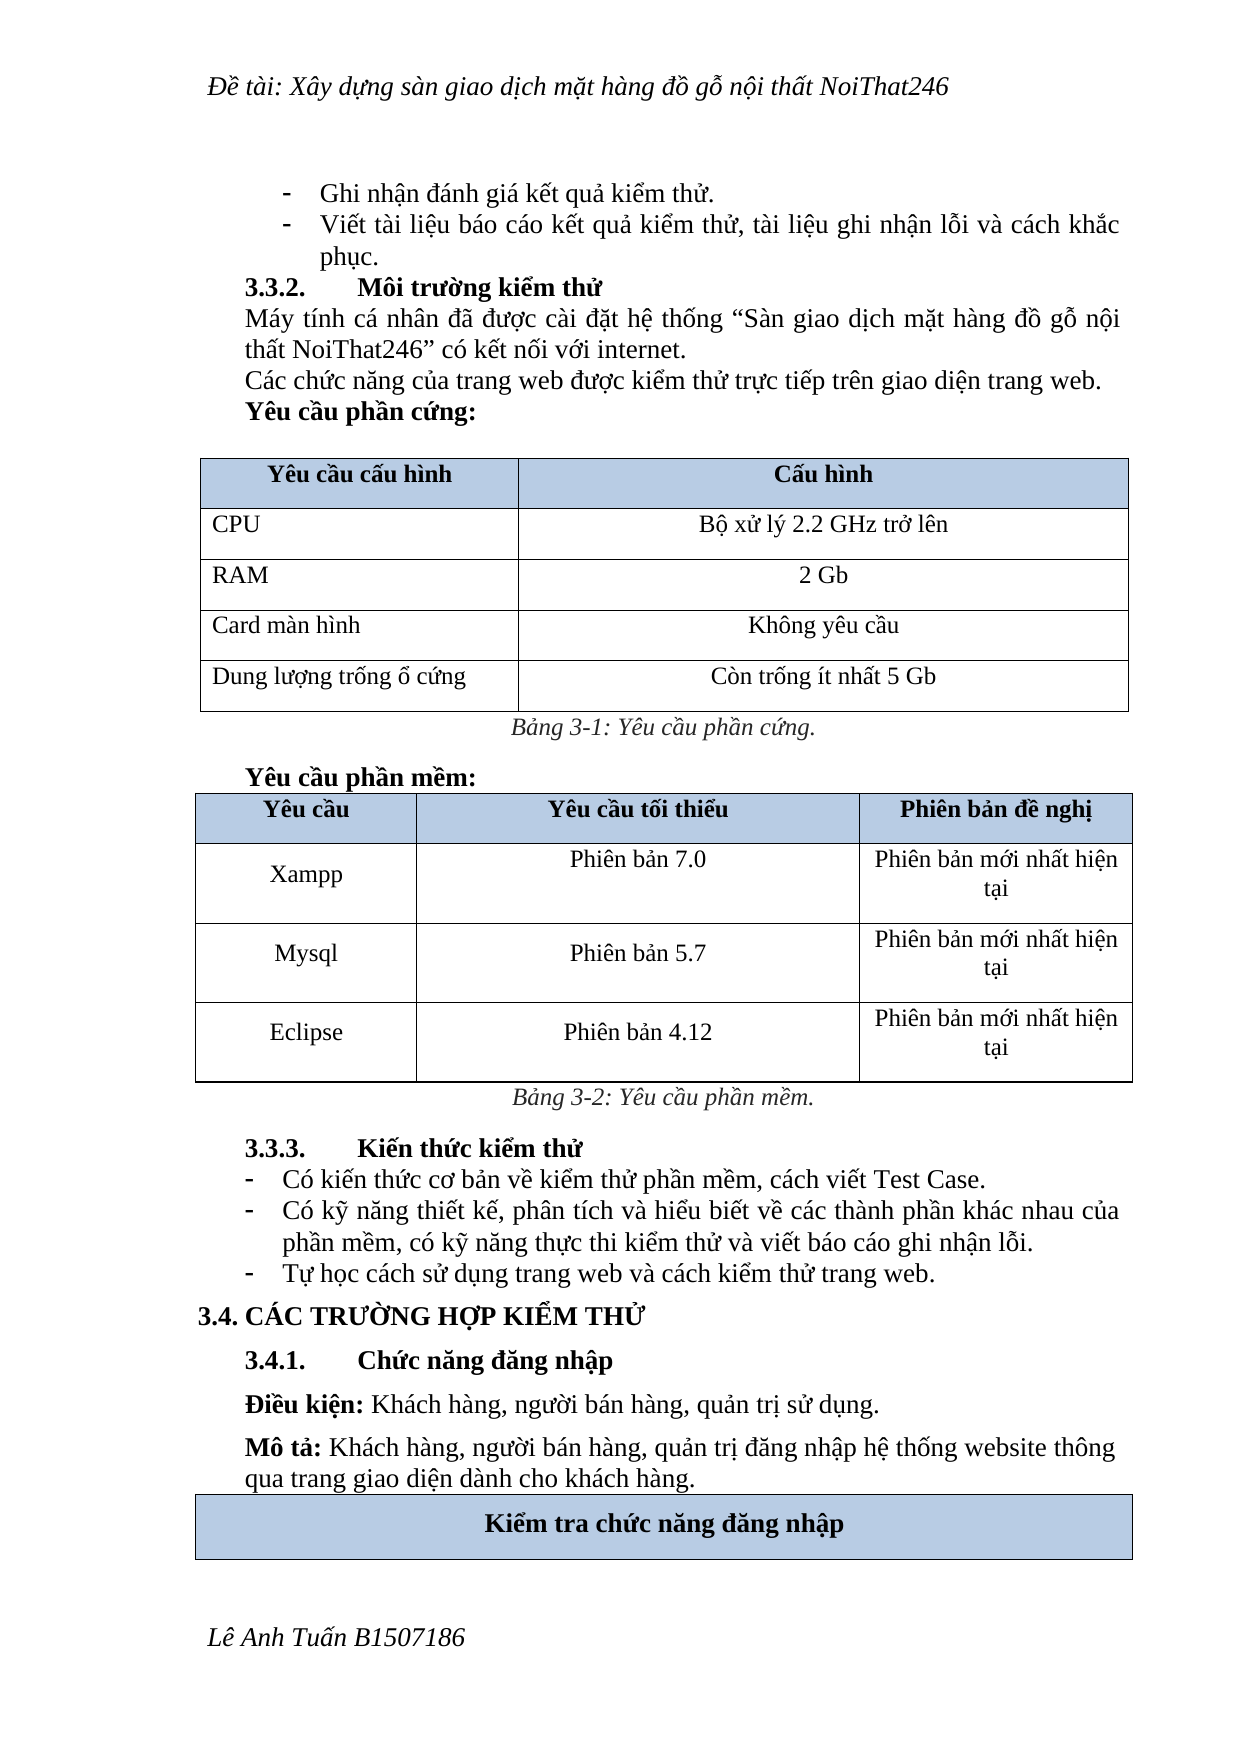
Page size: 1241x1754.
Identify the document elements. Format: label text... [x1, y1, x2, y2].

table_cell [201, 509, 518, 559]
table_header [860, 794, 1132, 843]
subtitle Kiến thức kiểm thử [244, 1132, 1122, 1163]
text Các chức năng của trang web được kiểm thử trực tiếp trên giao diện trang web. [244, 364, 1122, 395]
text Yêu cầu phần mềm: [244, 761, 1122, 793]
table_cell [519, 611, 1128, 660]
text Yêu cầu phần cứng: [244, 395, 1122, 427]
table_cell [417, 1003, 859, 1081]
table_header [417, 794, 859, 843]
text Mô tả: Khách hàng, người bán hàng, quản trị đăng nhập hệ thống website thông qua trang giao diện dành cho khách hàng. [244, 1431, 1122, 1494]
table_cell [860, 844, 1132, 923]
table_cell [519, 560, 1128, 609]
subtitle Môi trường kiểm thử [244, 271, 1122, 302]
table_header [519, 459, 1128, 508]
text Bảng 3-2: Yêu cầu phần mềm. [207, 1083, 1122, 1111]
text Điều kiện: Khách hàng, người bán hàng, quản trị sử dụng. [244, 1388, 1122, 1419]
subtitle Chức năng đăng nhập [244, 1344, 1122, 1375]
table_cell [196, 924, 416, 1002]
text Bảng 3-1: Yêu cầu phần cứng. [207, 712, 1122, 741]
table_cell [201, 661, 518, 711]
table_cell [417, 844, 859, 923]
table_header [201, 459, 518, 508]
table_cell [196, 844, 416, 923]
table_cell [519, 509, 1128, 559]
text Máy tính cá nhân đã được cài đặt hệ thống “Sàn giao dịch mặt hàng đồ gỗ nội thất NoiThat246” có kết nối với internet. [244, 302, 1122, 364]
list Viết tài liệu báo cáo kết quả kiểm thử, tài liệu ghi nhận lỗi và cách khắc phục. [282, 208, 1122, 271]
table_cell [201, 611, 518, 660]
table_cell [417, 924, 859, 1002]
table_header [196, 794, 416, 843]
list Tự học cách sử dụng trang web và cách kiểm thử trang web. [244, 1257, 1122, 1288]
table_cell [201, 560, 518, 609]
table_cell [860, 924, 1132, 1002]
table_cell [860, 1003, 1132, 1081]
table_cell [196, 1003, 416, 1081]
list Ghi nhận đánh giá kết quả kiểm thử. [282, 177, 1122, 208]
list Có kiến thức cơ bản về kiểm thử phần mềm, cách viết Test Case. [244, 1163, 1122, 1194]
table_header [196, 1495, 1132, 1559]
list Có kỹ năng thiết kế, phân tích và hiểu biết về các thành phần khác nhau của phần mềm, có kỹ năng thực thi kiểm thử và viết báo cáo ghi nhận lỗi. [244, 1194, 1122, 1257]
subtitle CÁC TRƯỜNG HỢP KIỂM THỬ [198, 1301, 1122, 1332]
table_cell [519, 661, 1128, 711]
